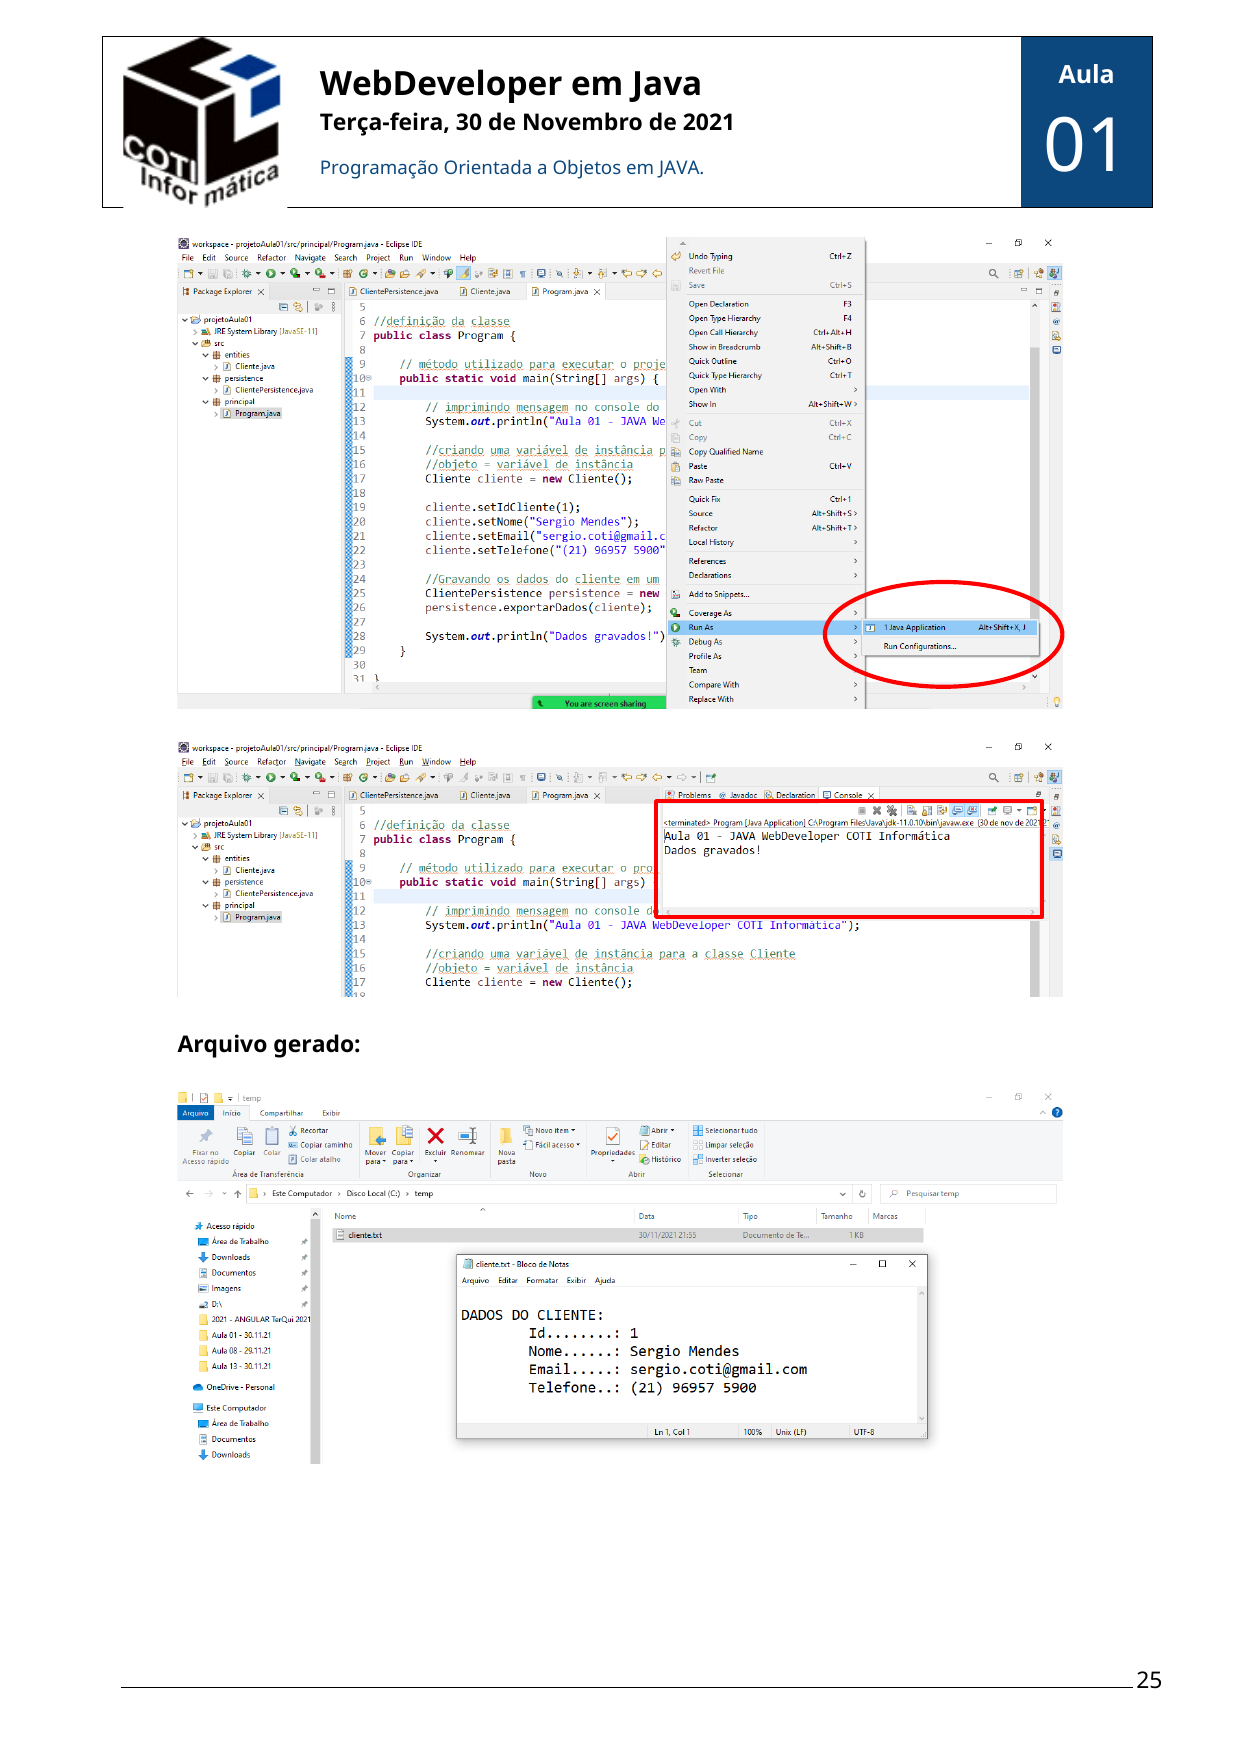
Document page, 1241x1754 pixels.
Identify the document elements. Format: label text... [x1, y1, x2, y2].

picture [177, 237, 1063, 709]
picture [177, 1090, 1063, 1464]
picture [828, 585, 1060, 684]
text Arquivo gerado: [177, 1028, 1063, 1059]
picture [177, 740, 1063, 997]
